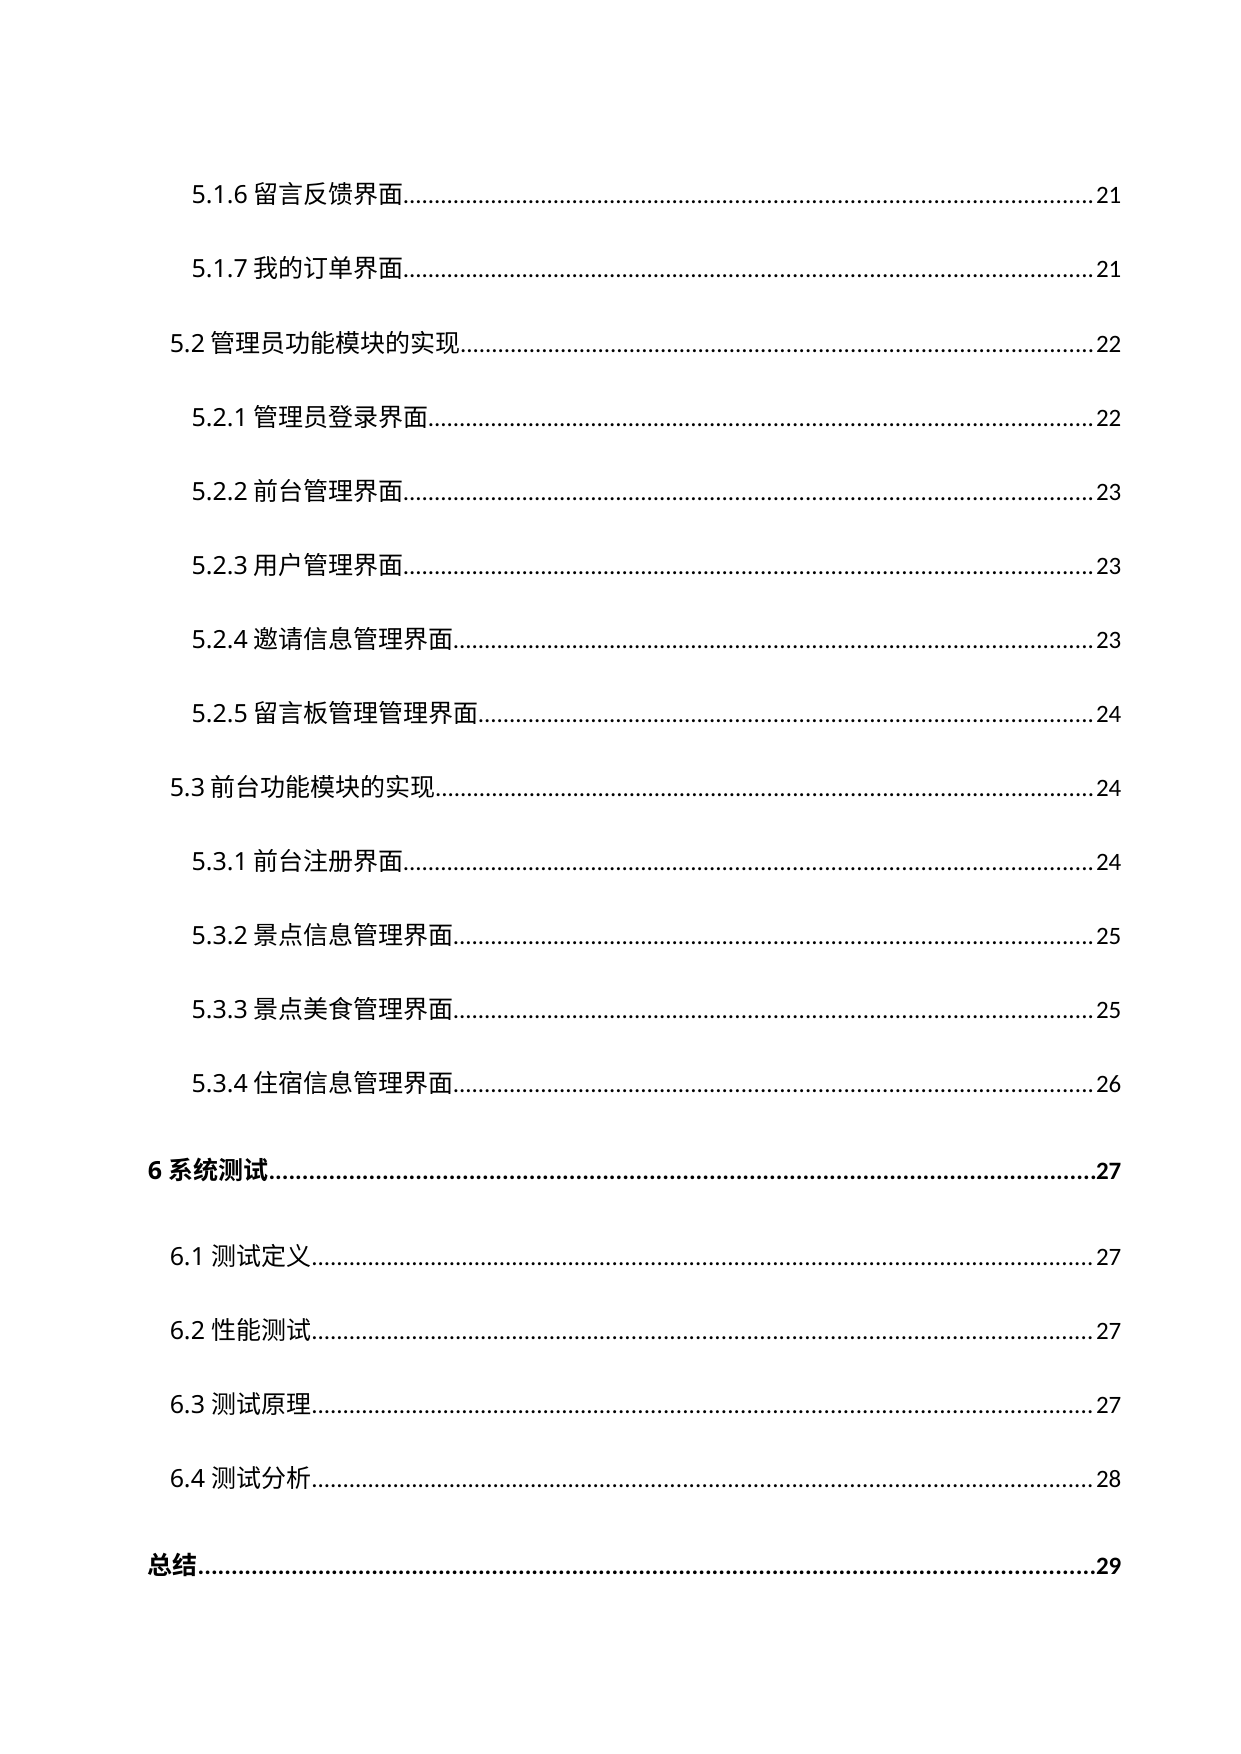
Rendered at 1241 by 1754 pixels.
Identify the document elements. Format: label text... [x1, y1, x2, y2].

text 5.1.7我的订单界面 21 [191, 234, 1122, 299]
text 5.3.4住宿信息管理界面 26 [191, 1049, 1122, 1114]
text 5.2.4邀请信息管理界面 23 [191, 605, 1122, 670]
text 6.2 性能测试 27 [169, 1296, 1122, 1361]
text 5.2.2前台管理界面 23 [191, 457, 1122, 522]
text 6.1 测试定义 27 [169, 1222, 1122, 1287]
text 5.2管理员功能模块的实现 22 [169, 309, 1122, 374]
text 5.3.1前台注册界面 24 [191, 827, 1122, 892]
text 6.4 测试分析 28 [169, 1444, 1122, 1509]
text 5.3.3景点美食管理界面 25 [191, 975, 1122, 1040]
text 5.2.5留言板管理管理界面 24 [191, 679, 1122, 744]
text 5.2.3用户管理界面 23 [191, 531, 1122, 596]
text 6 系统测试 27 [148, 1136, 1122, 1201]
text 5.3前台功能模块的实现 24 [169, 753, 1122, 818]
text 5.1.6留言反馈界面 21 [191, 161, 1122, 226]
text 5.3.2景点信息管理界面 25 [191, 901, 1122, 966]
text 6.3 测试原理 27 [169, 1371, 1122, 1436]
text 总结 29 [148, 1531, 1122, 1596]
text 5.2.1管理员登录界面 22 [191, 383, 1122, 448]
